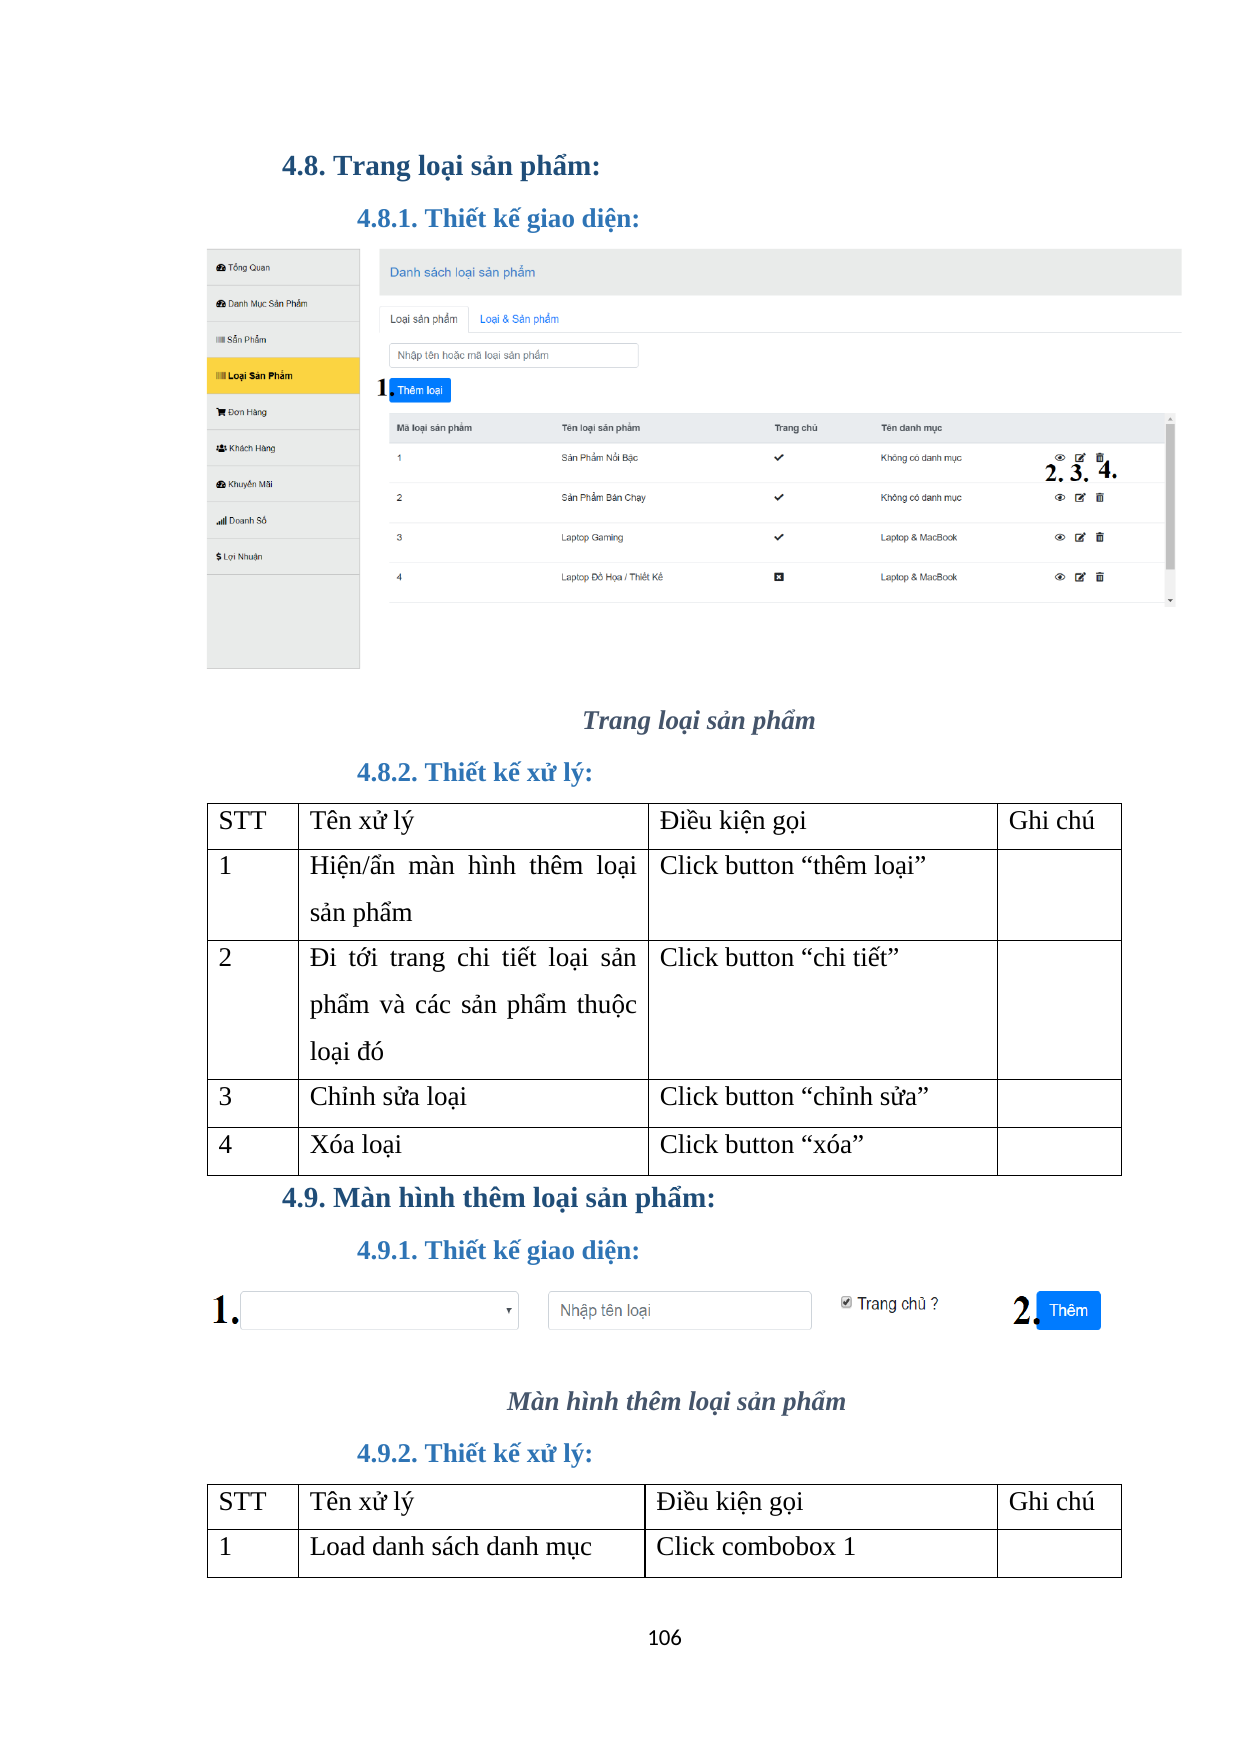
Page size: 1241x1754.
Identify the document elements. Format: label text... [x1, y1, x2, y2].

table_cell Click button “xóa” [649, 1128, 997, 1174]
table_cell [998, 1128, 1121, 1174]
subtitle 4.8.2. Thiết kế xử lý: [282, 756, 1122, 788]
text Màn hình thêm loại sản phẩm [432, 1385, 1122, 1416]
table_cell 1 [208, 850, 298, 940]
text Trang loại sản phẩm [507, 704, 1122, 736]
table_header Tên xử lý [299, 1485, 644, 1529]
table_header Điều kiện gọi [649, 804, 997, 848]
table_cell 1 [208, 1530, 298, 1577]
table_cell Click button “thêm loại” [649, 850, 997, 940]
subtitle 4.9.1. Thiết kế giao diện: [282, 1234, 1122, 1265]
table_header Ghi chú [998, 804, 1121, 848]
table_header Điều kiện gọi [646, 1485, 997, 1529]
table_header STT [208, 804, 298, 848]
table_header Tên xử lý [299, 804, 648, 848]
table_cell Xóa loại [299, 1128, 648, 1174]
table_cell Click combobox 1 [646, 1530, 997, 1577]
table_cell [998, 1080, 1121, 1127]
table_header Ghi chú [998, 1485, 1121, 1529]
picture [206, 1280, 1120, 1355]
table_cell 3 [208, 1080, 298, 1127]
table_cell 4 [208, 1128, 298, 1174]
subtitle 4.9.2. Thiết kế xử lý: [282, 1437, 1122, 1468]
table_cell [998, 850, 1121, 940]
table_header STT [208, 1485, 298, 1529]
table_cell Hiện/ẩn màn hình thêm loại sản phẩm [299, 850, 648, 940]
picture [206, 248, 1182, 674]
table_cell Chỉnh sửa loại [299, 1080, 648, 1127]
table_cell [998, 1530, 1121, 1577]
table_cell [998, 941, 1121, 1079]
subtitle 4.8. Trang loại sản phẩm: [207, 148, 1122, 181]
table_cell Đi tới trang chi tiết loại sản phẩm và các sản phẩm thuộc loại đó [299, 941, 648, 1079]
subtitle 4.9. Màn hình thêm loại sản phẩm: [207, 1180, 1122, 1213]
table_cell Click button “chi tiết” [649, 941, 997, 1079]
table_cell 2 [208, 941, 298, 1079]
table_cell Click button “chỉnh sửa” [649, 1080, 997, 1127]
subtitle 4.8.1. Thiết kế giao diện: [282, 202, 1122, 233]
table_cell Load danh sách danh mục [299, 1530, 644, 1577]
